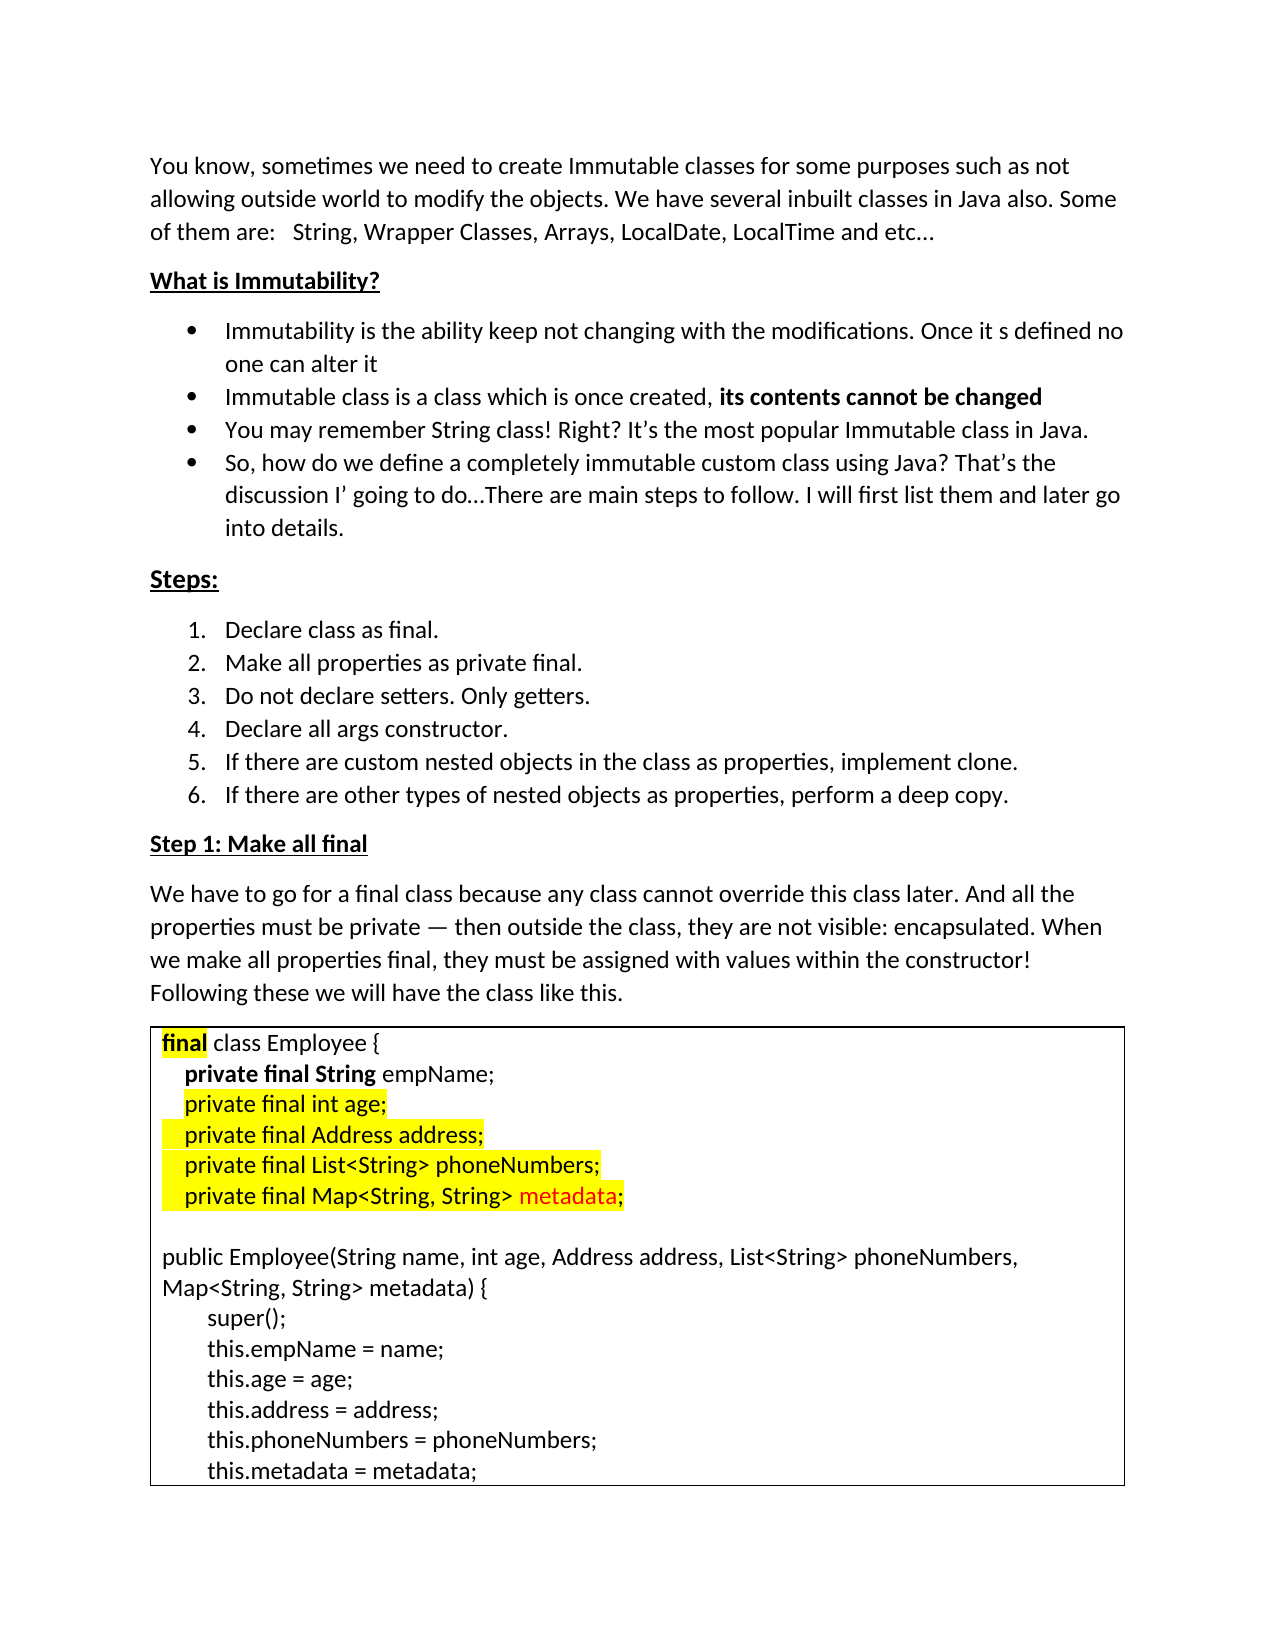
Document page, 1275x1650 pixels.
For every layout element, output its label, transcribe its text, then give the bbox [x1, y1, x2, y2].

list If there are other types of nested objects as properties, perform a deep copy. [187, 779, 1125, 809]
list Do not declare setters. Only getters. [187, 680, 1125, 711]
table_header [151, 1028, 1124, 1485]
text You know, sometimes we need to create Immutable classes for some purposes such as not allowing outside world to modify the objects. We have several inbuilt classes in Java also. Some of them are: String, Wrapper Classes, Arrays, LocalDate, LocalTime and etc... [150, 150, 1125, 246]
text We have to go for a final class because any class cannot override this class later. And all the properties must be private — then outside the class, they are not visible: encapsulated. When we make all properties final, they must be assigned with values within the constructor! Following these we will have the class like this. [150, 878, 1125, 1007]
text Step 1: Make all final [150, 828, 1125, 859]
list Declare all args constructor. [187, 713, 1125, 744]
list Immutability is the ability keep not changing with the modifications. Once it s defined no one can alter it [187, 315, 1125, 378]
list You may remember String class! Right? It’s the most popular Immutable class in Java. [187, 414, 1125, 444]
text What is Immutability? [150, 265, 1125, 296]
text Steps: [150, 562, 1125, 595]
list Make all properties as private final. [187, 647, 1125, 678]
list So, how do we define a completely immutable custom class using Java? That’s the discussion I’ going to do…There are main steps to follow. I will first list them and later go into details. [187, 447, 1125, 543]
list Immutable class is a class which is once created, its contents cannot be changed [187, 381, 1125, 411]
list If there are custom nested objects in the class as properties, implement clone. [187, 746, 1125, 777]
list Declare class as final. [187, 614, 1125, 645]
